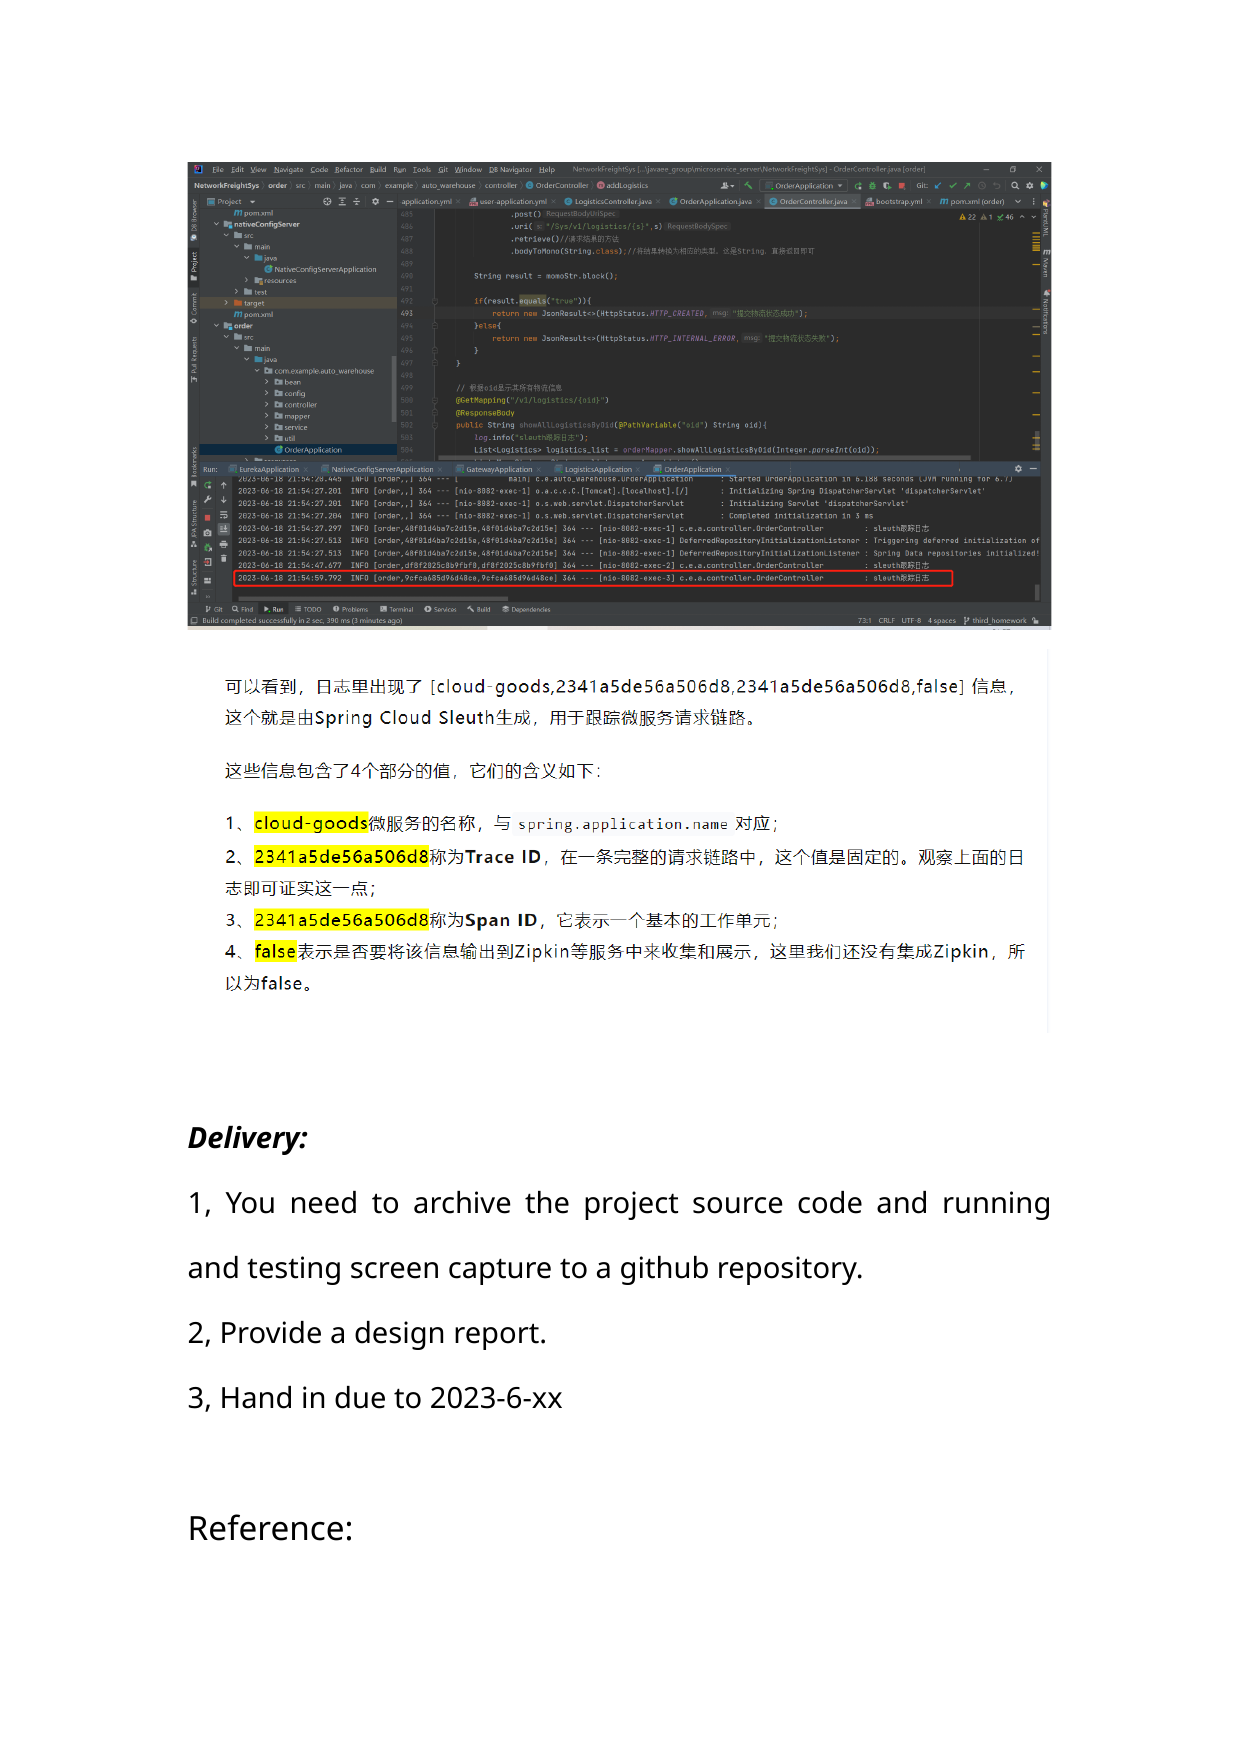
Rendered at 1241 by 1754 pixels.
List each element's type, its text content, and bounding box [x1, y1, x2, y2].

picture [187, 162, 1052, 630]
text Delivery: [187, 1104, 1053, 1169]
text 2, Provide a design report. [187, 1299, 1053, 1364]
text 3, Hand in due to 2023-6-xx [187, 1364, 1053, 1429]
text 1, You need to archive the project source code and running and testing screen capture to a github repository. [187, 1169, 1053, 1299]
picture [187, 649, 1053, 1033]
text Reference: [187, 1494, 1053, 1559]
